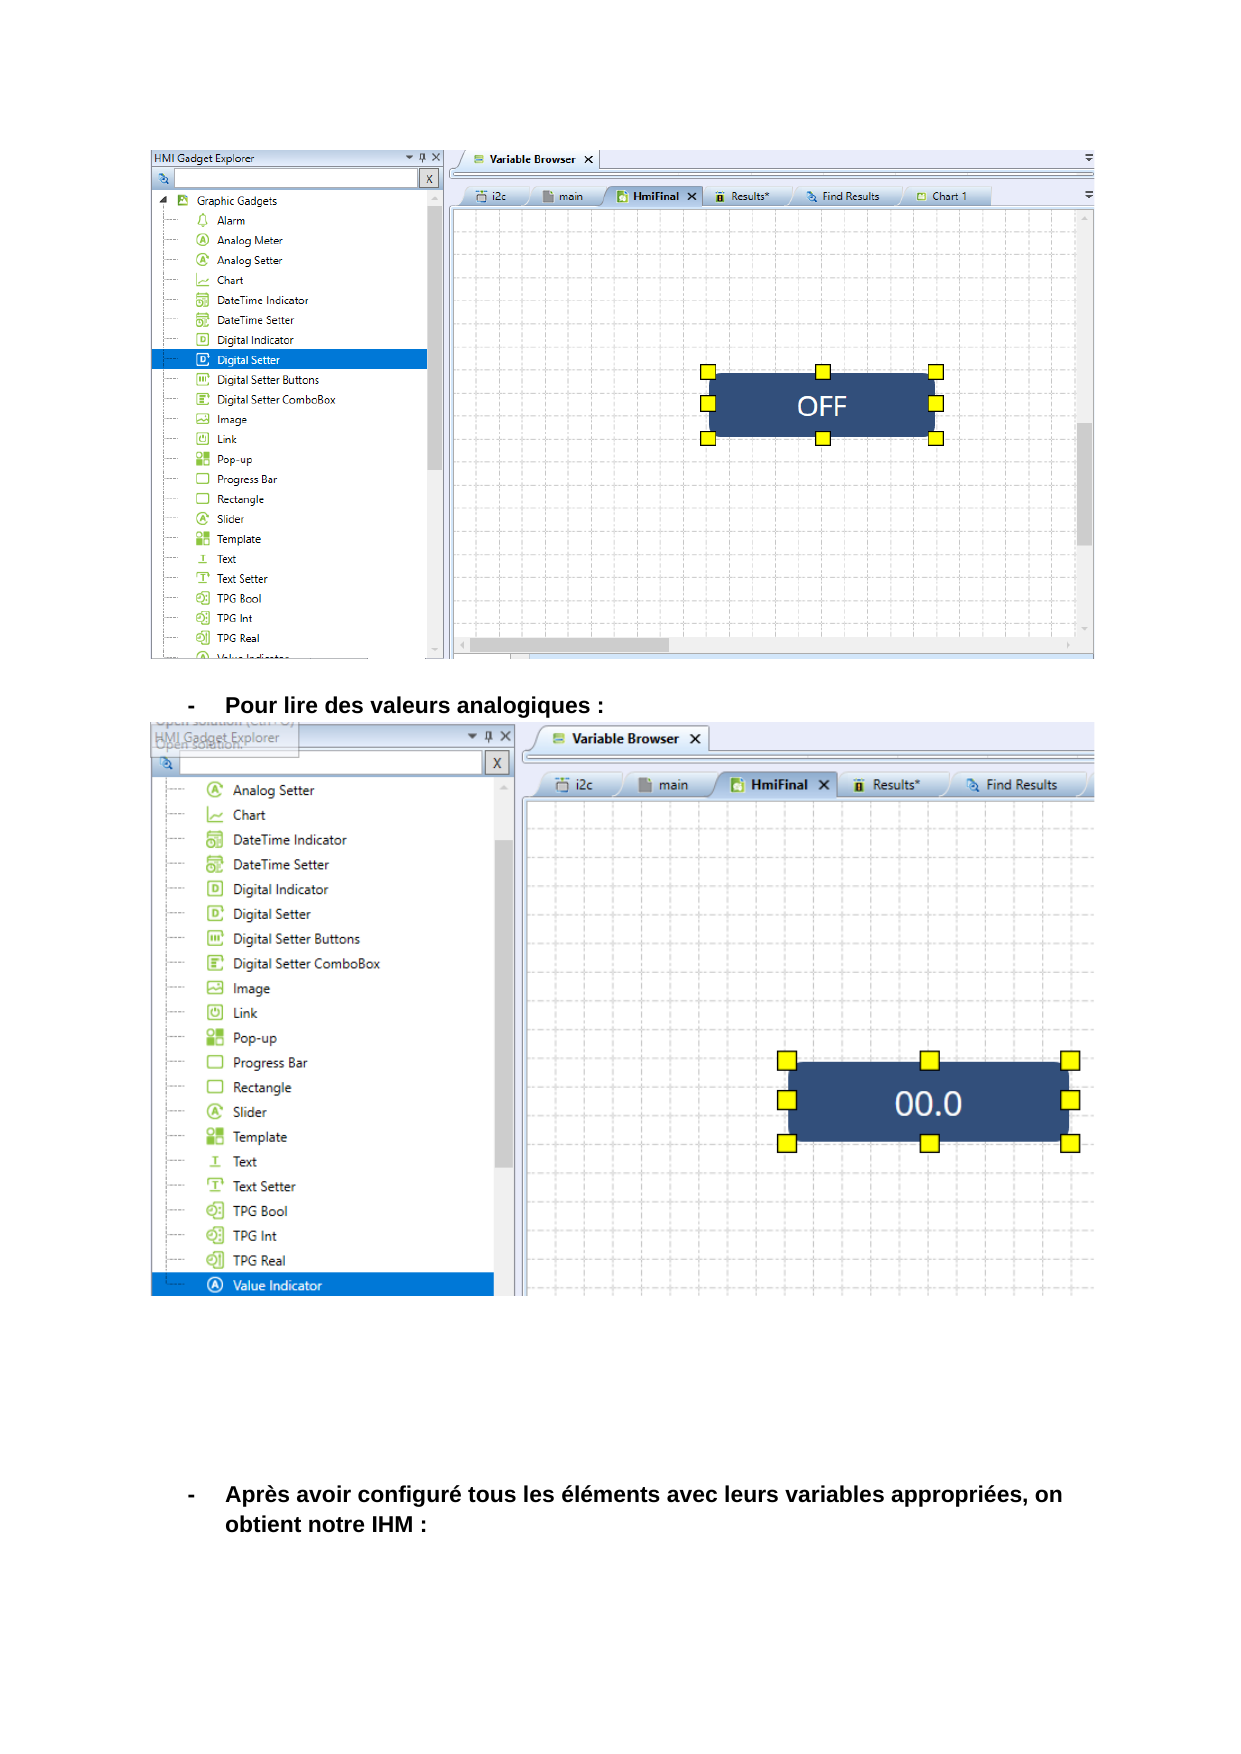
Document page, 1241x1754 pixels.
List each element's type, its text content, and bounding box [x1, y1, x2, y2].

list Pour lire des valeurs analogiques : [187, 692, 1094, 719]
picture [150, 722, 1095, 1296]
list Après avoir configuré tous les éléments avec leurs variables appropriées, on obtient notre IHM : [187, 1481, 1094, 1537]
picture [150, 150, 1095, 659]
